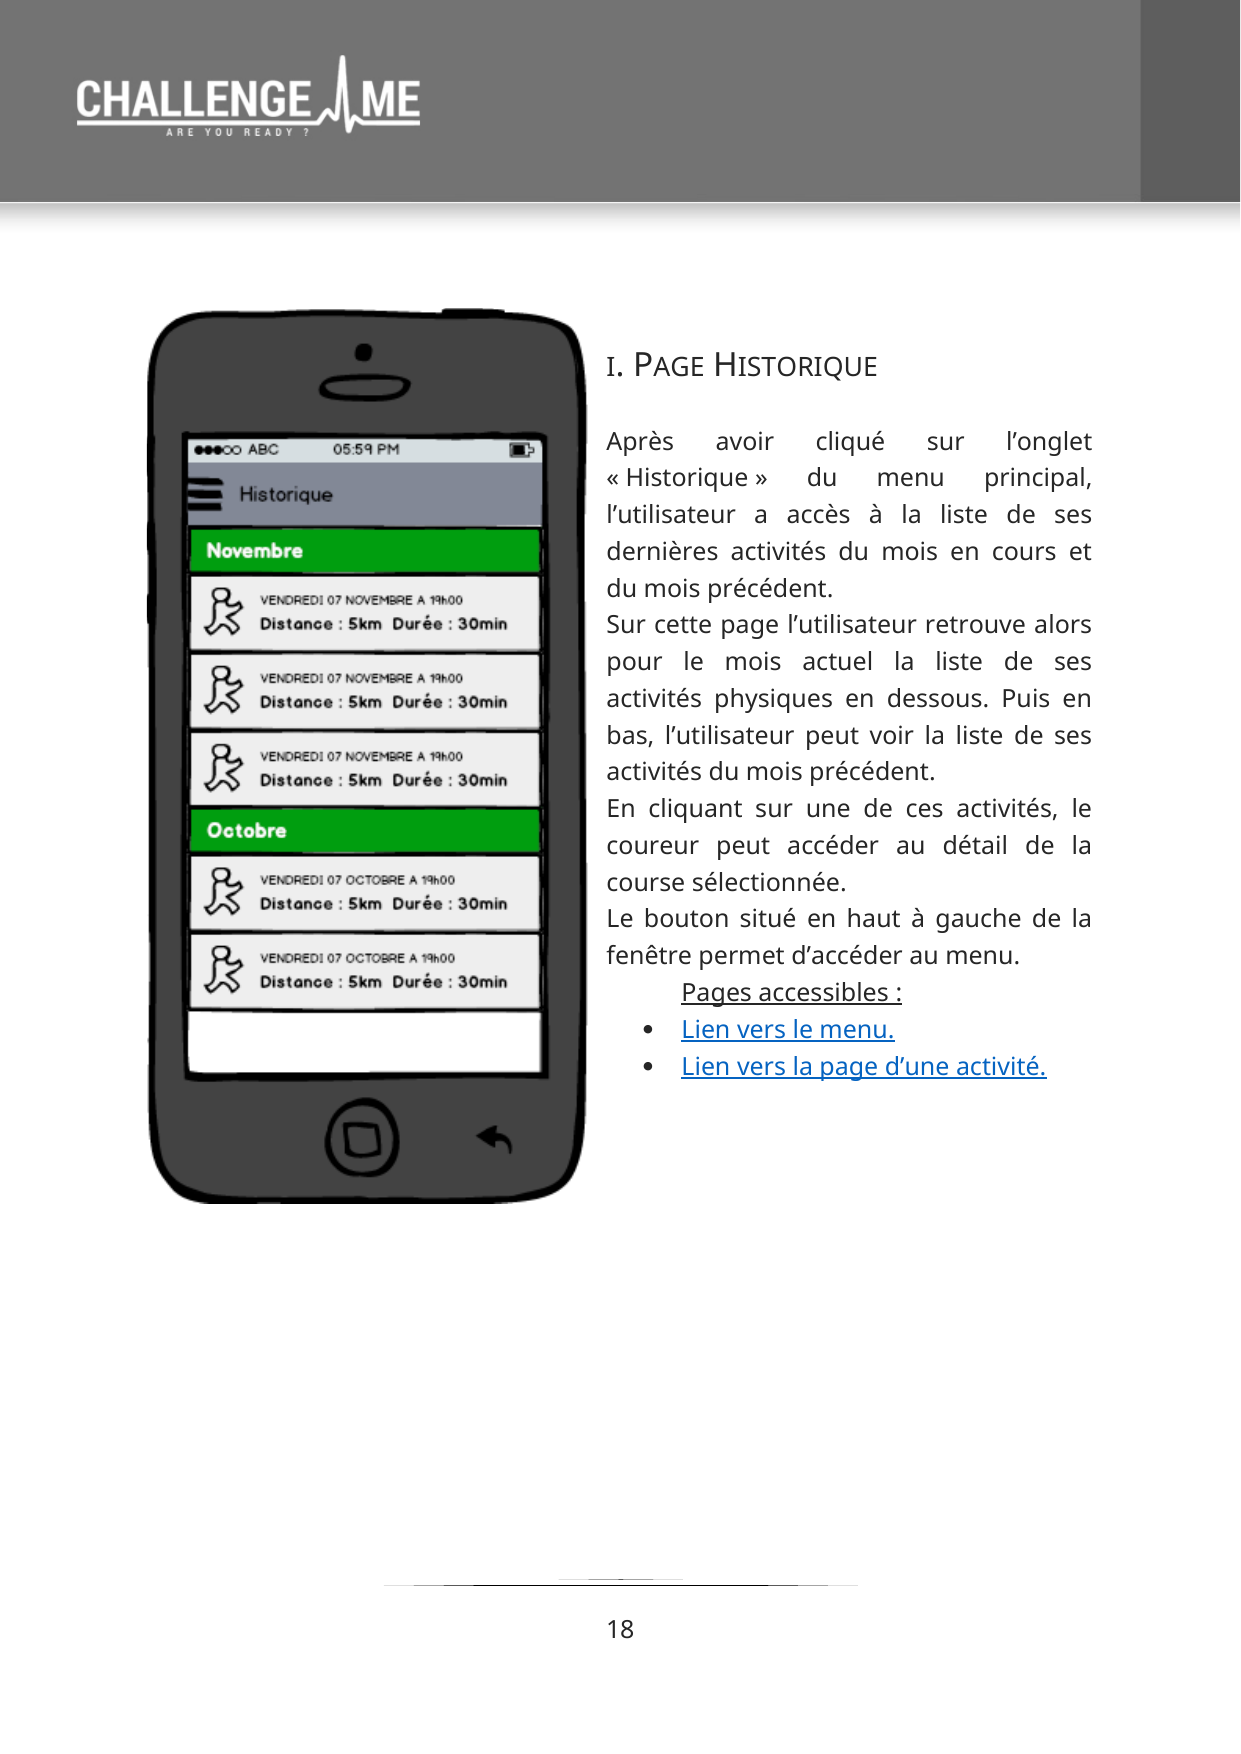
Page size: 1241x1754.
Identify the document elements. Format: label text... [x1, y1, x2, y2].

text En cliquant sur une de ces activités, le coureur peut accéder au détail de la course sélectionnée. [588, 791, 1093, 898]
list Lien vers le menu. [588, 1011, 1093, 1046]
subtitle i. Page Historique [588, 341, 1093, 386]
picture [146, 308, 588, 1204]
text Sur cette page l’utilisateur retrouve alors pour le mois actuel la liste de ses activités physiques en dessous. Puis en bas, l’utilisateur peut voir la liste de ses activités du mois précédent. [588, 607, 1093, 788]
text Après avoir cliqué sur l’onglet « Historique » du menu principal, l’utilisateur a accès à la liste de ses dernières activités du mois en cours et du mois précédent. [588, 423, 1093, 604]
list Lien vers la page d’une activité. [588, 1048, 1093, 1082]
text Le bouton situé en haut à gauche de la fenêtre permet d’accéder au menu. [588, 901, 1093, 972]
list Pages accessibles : [588, 975, 1093, 1009]
picture [0, 0, 1241, 257]
